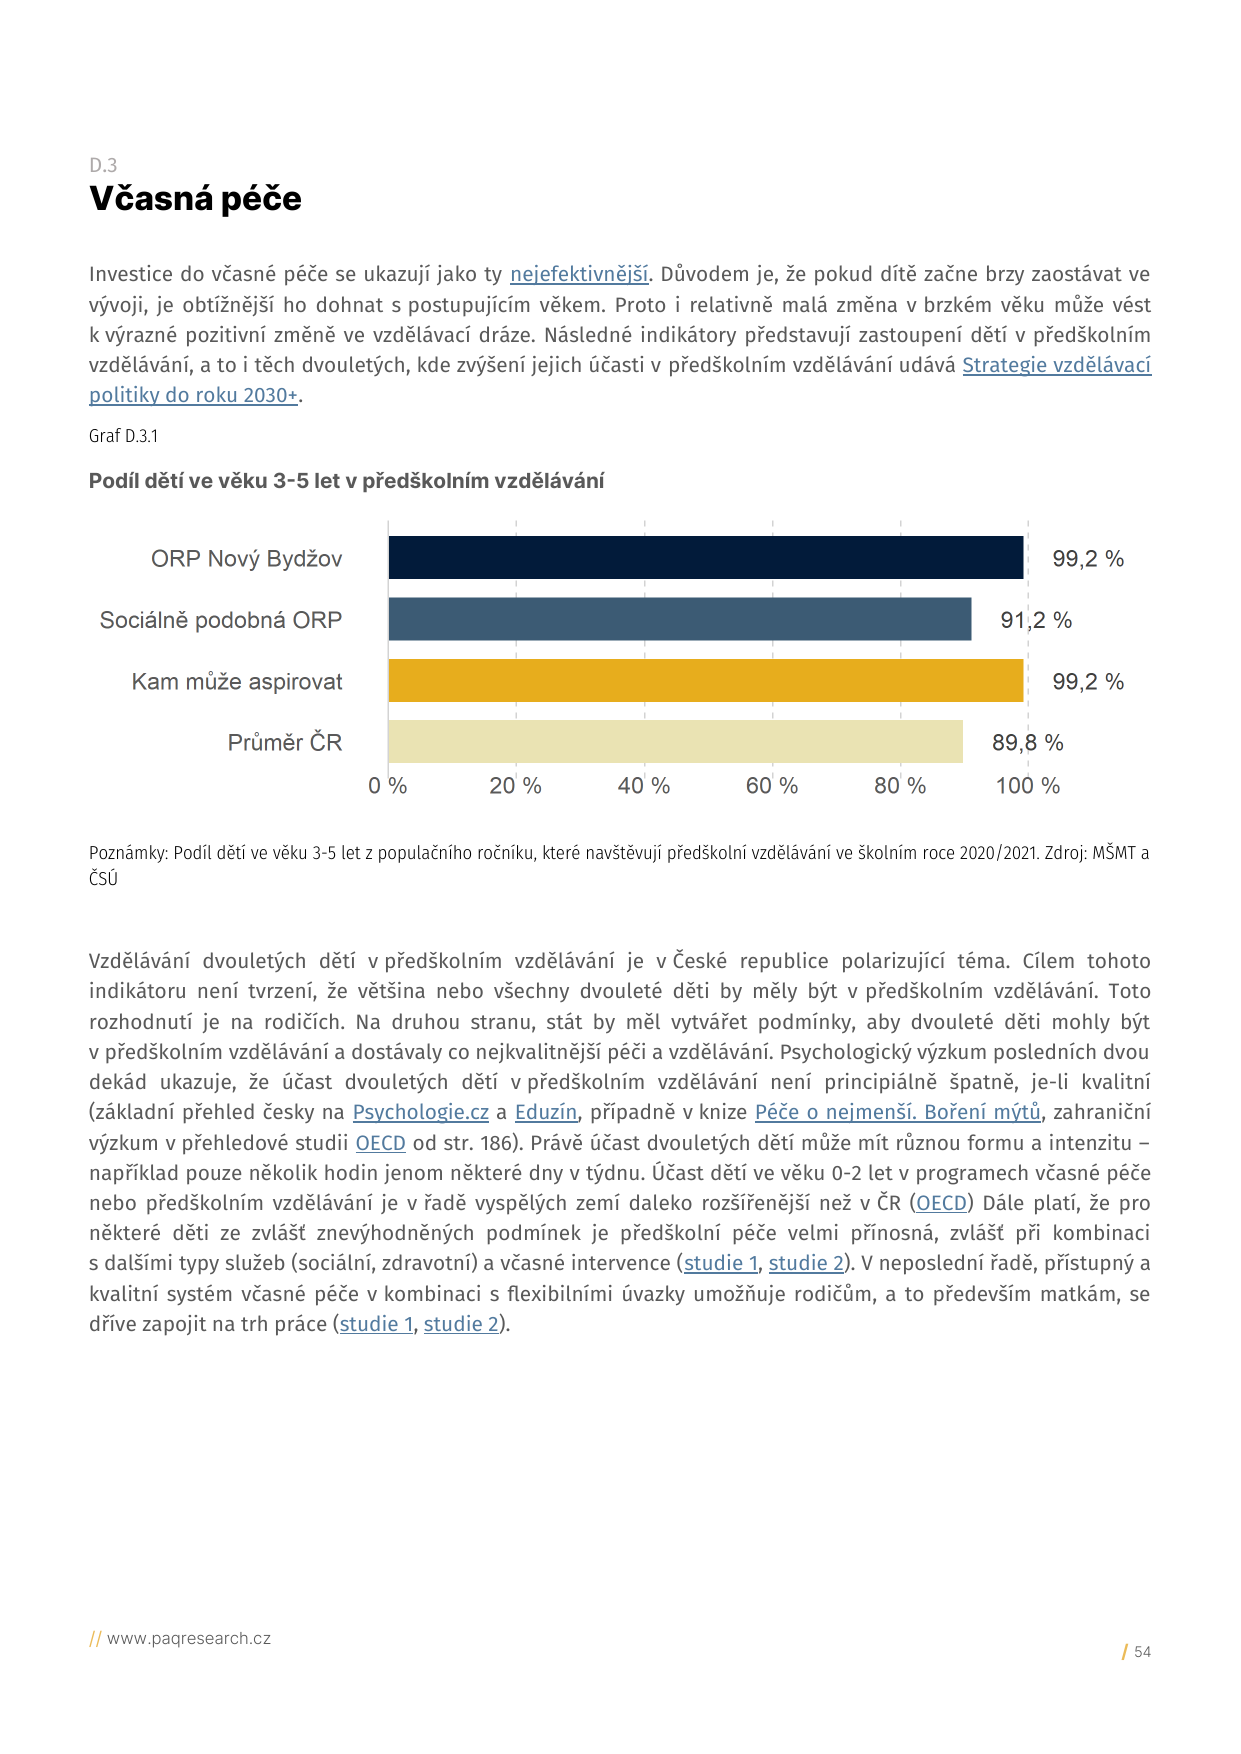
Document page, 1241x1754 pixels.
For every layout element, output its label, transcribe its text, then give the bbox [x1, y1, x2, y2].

text Investice do včasné péče se ukazují jako ty nejefektivnější. Důvodem je, že pokud dítě začne brzy zaostávat ve vývoji, je obtížnější ho dohnat s postupujícím věkem. Proto i relativně malá změna v brzkém věku může vést k výrazné pozitivní změně ve vzdělávací dráze. Následné indikátory představují zastoupení dětí v předškolním vzdělávání, a to i těch dvouletých, kde zvýšení jejich účasti v předškolním vzdělávání udává Strategie vzdělávací politiky do roku 2030+. [89, 257, 1152, 408]
picture [88, 493, 1139, 825]
text Vzdělávání dvouletých dětí v předškolním vzdělávání je v České republice polarizující téma. Cílem tohoto indikátoru není tvrzení, že většina nebo všechny dvouleté děti by měly být v předškolním vzdělávání. Toto rozhodnutí je na rodičích. Na druhou stranu, stát by měl vytvářet podmínky, aby dvouleté děti mohly být v předškolním vzdělávání a dostávaly co nejkvalitnější péči a vzdělávání. Psychologický výzkum posledních dvou dekád ukazuje, že účast dvouletých dětí v předškolním vzdělávání není principiálně špatně, je-li kvalitní (základní přehled česky na Psychologie.cz a Eduzín, případně v knize Péče o nejmenší. Boření mýtů, zahraniční výzkum v přehledové studii OECD od str. 186). Právě účast dvouletých dětí může mít různou formu a intenzitu – například pouze několik hodin jenom některé dny v týdnu. Účast dětí ve věku 0-2 let v programech včasné péče nebo předškolním vzdělávání je v řadě vyspělých zemí daleko rozšířenější než v ČR (OECD) Dále platí, že pro některé děti ze zvlášť znevýhodněných podmínek je předškolní péče velmi přínosná, zvlášť při kombinaci s dalšími typy služeb (sociální, zdravotní) a včasné intervence (studie 1, studie 2). V neposlední řadě, přístupný a kvalitní systém včasné péče v kombinaci s flexibilními úvazky umožňuje rodičům, a to především matkám, se dříve zapojit na trh práce (studie 1, studie 2). [89, 944, 1152, 1337]
text D.3 [89, 148, 1152, 178]
subtitle Včasná péče [89, 178, 1152, 218]
text Poznámky: Podíl dětí ve věku 3-5 let z populačního ročníku, které navštěvují předškolní vzdělávání ve školním roce 2020/2021. Zdroj: MŠMT a ČSÚ [89, 842, 1152, 890]
text Graf D.3.1 [89, 425, 1152, 447]
text Podíl dětí ve věku 3-5 let v předškolním vzdělávání [89, 463, 1152, 493]
